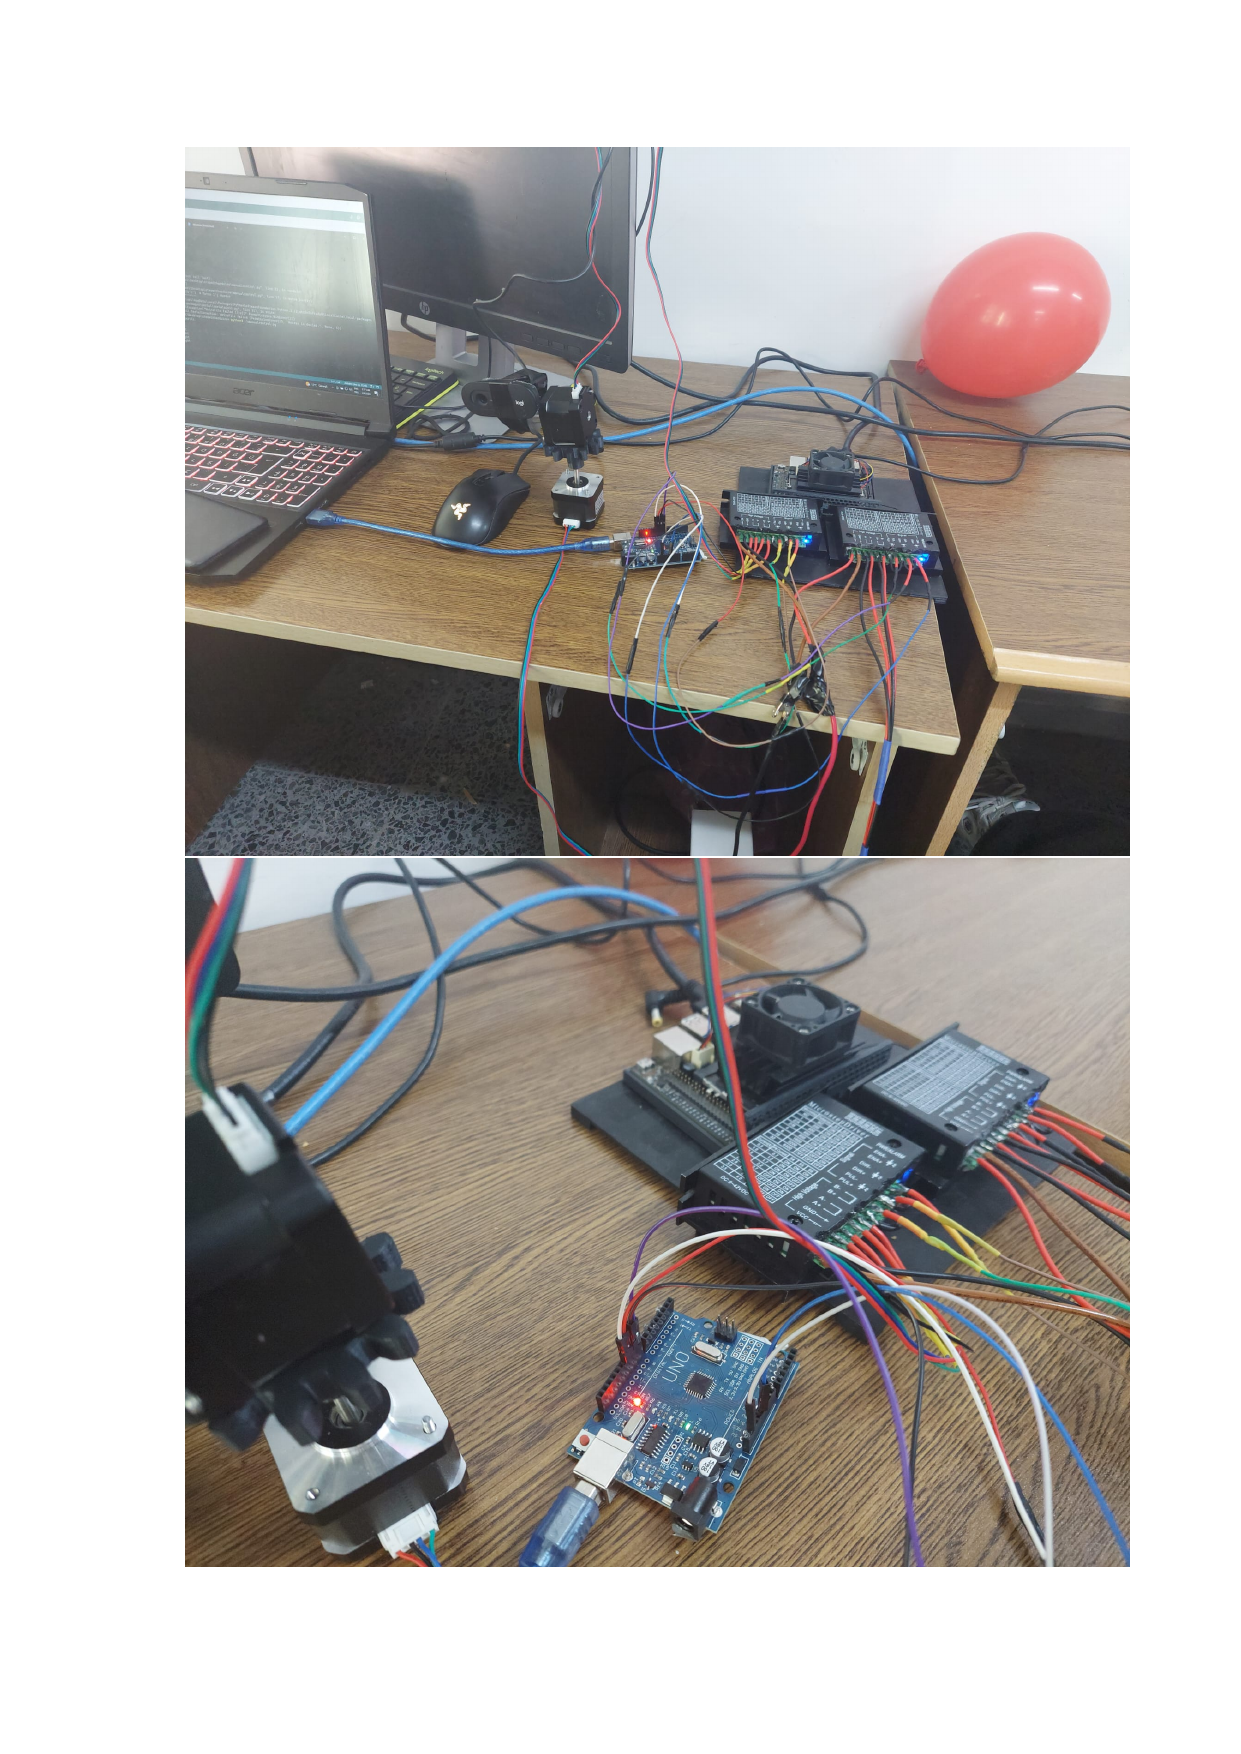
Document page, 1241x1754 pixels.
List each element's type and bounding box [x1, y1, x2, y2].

picture [185, 858, 1130, 1567]
picture [185, 147, 1130, 856]
